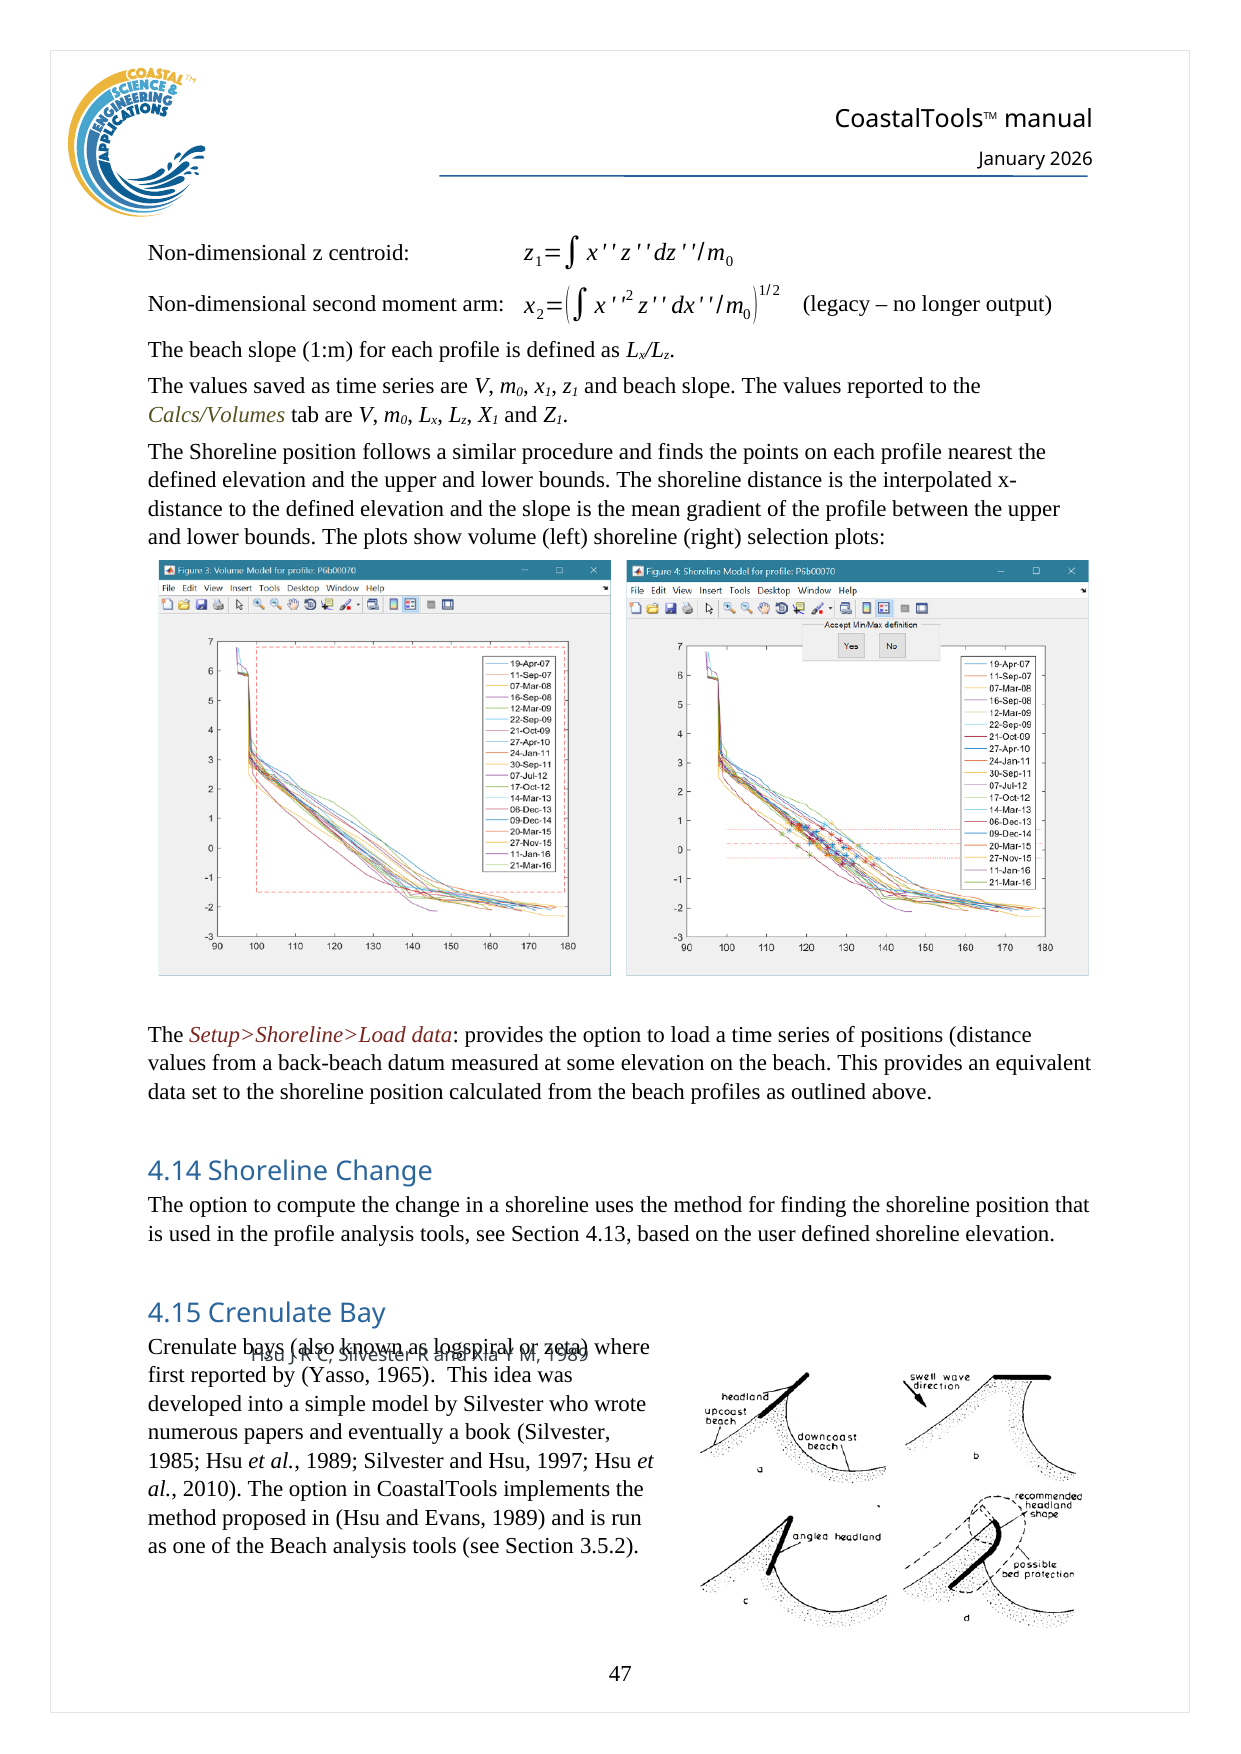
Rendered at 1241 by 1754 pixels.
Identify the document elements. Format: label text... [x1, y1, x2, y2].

text Crenulate bays (also known as logspiral or zeta) where first reported by (Yasso, 1965). This idea was developed into a simple model by Silvester who wrote numerous papers and eventually a book (Silvester, 1985; Hsu et al., 1989; Silvester and Hsu, 1997; Hsu et al., 2010). The option in CoastalTools implements the method proposed in (Hsu and Evans, 1989) and is run as one of the Beach analysis tools (see Section 3.5.2). [148, 1333, 1093, 1558]
text The beach slope (1:m) for each profile is defined as Lx/Lz. [148, 336, 1093, 362]
picture [626, 560, 1089, 976]
picture [675, 1353, 1093, 1637]
text The Shoreline position follows a similar procedure and finds the points on each profile nearest the defined elevation and the upper and lower bounds. The shoreline distance is the interpolated x-distance to the defined elevation and the slope is the mean gradient of the profile between the upper and lower bounds. The plots show volume (left) shoreline (right) selection plots: [148, 438, 1093, 549]
table_header [615, 560, 1092, 984]
subtitle Shoreline Change [148, 1151, 1093, 1188]
picture [158, 560, 611, 976]
text The Setup>Shoreline>Load data: provides the option to load a time series of positions (distance values from a back-beach datum measured at some elevation on the beach. This provides an equivalent data set to the shoreline position calculated from the beach profiles as outlined above. [148, 1021, 1093, 1104]
table_header [148, 560, 615, 984]
text The values saved as time series are V, m0, x1, z1 and beach slope. The values reported to the Calcs/Volumes tab are V, m0, Lx, Lz, X1 and Z1. [148, 373, 1093, 427]
text Non-dimensional z centroid: [148, 234, 1093, 271]
text Non-dimensional second moment arm: (legacy – no longer output) [148, 282, 1093, 325]
text The option to compute the change in a shoreline uses the method for finding the shoreline position that is used in the profile analysis tools, see Section 4.13, based on the user defined shoreline elevation. [148, 1191, 1093, 1246]
subtitle Crenulate Bay [148, 1293, 1093, 1330]
